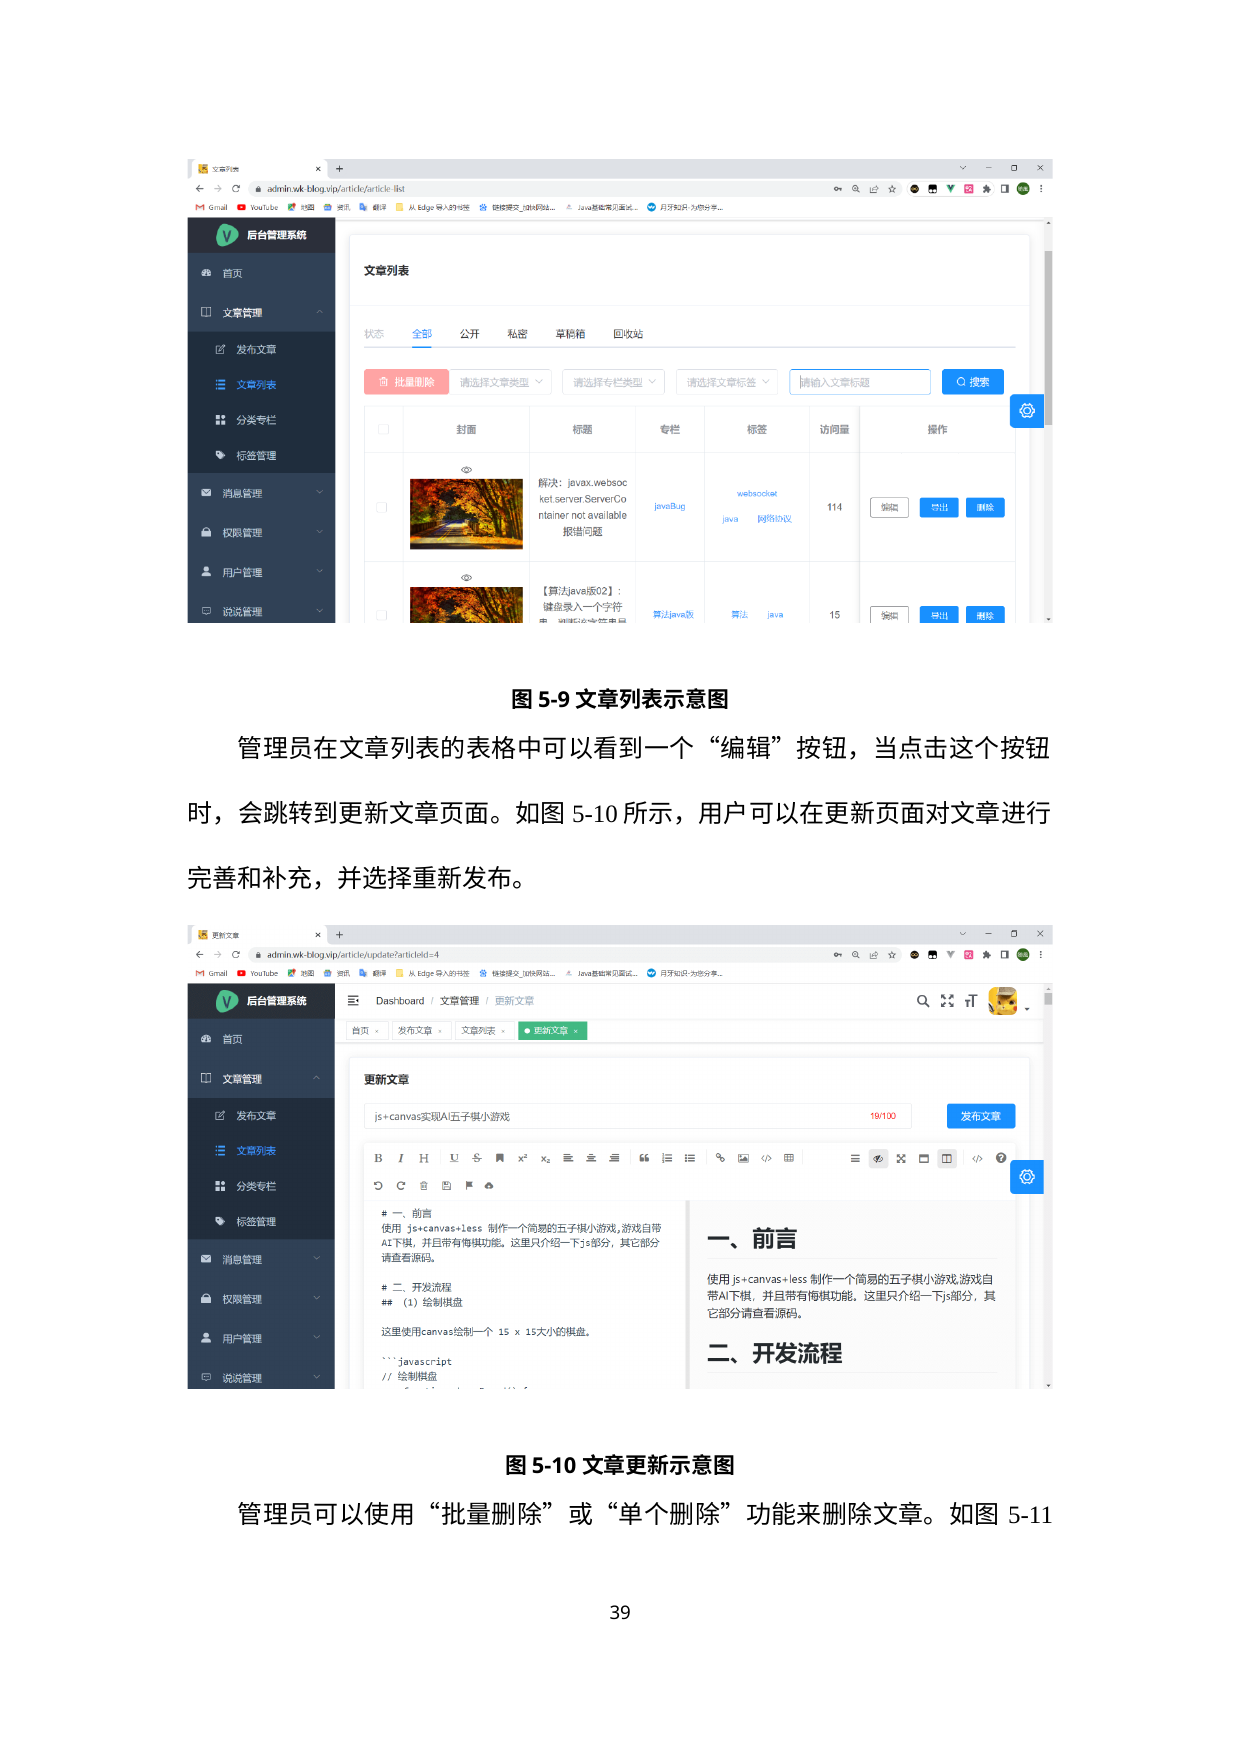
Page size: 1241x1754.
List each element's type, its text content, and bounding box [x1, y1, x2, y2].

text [187, 1480, 1053, 1545]
picture [187, 925, 1053, 1389]
picture [187, 159, 1053, 623]
text 图5-9 文章列表示意图 [187, 682, 1053, 714]
text 管理员在文章列表的表格中可以看到一个“编辑”按钮，当点击这个按钮时，会跳转到更新文章页面。如图5-10所示，用户可以在更新页面对文章进行完善和补充，并选择重新发布。 [187, 714, 1053, 909]
text 图5-10 文章更新示意图 [187, 1447, 1053, 1480]
